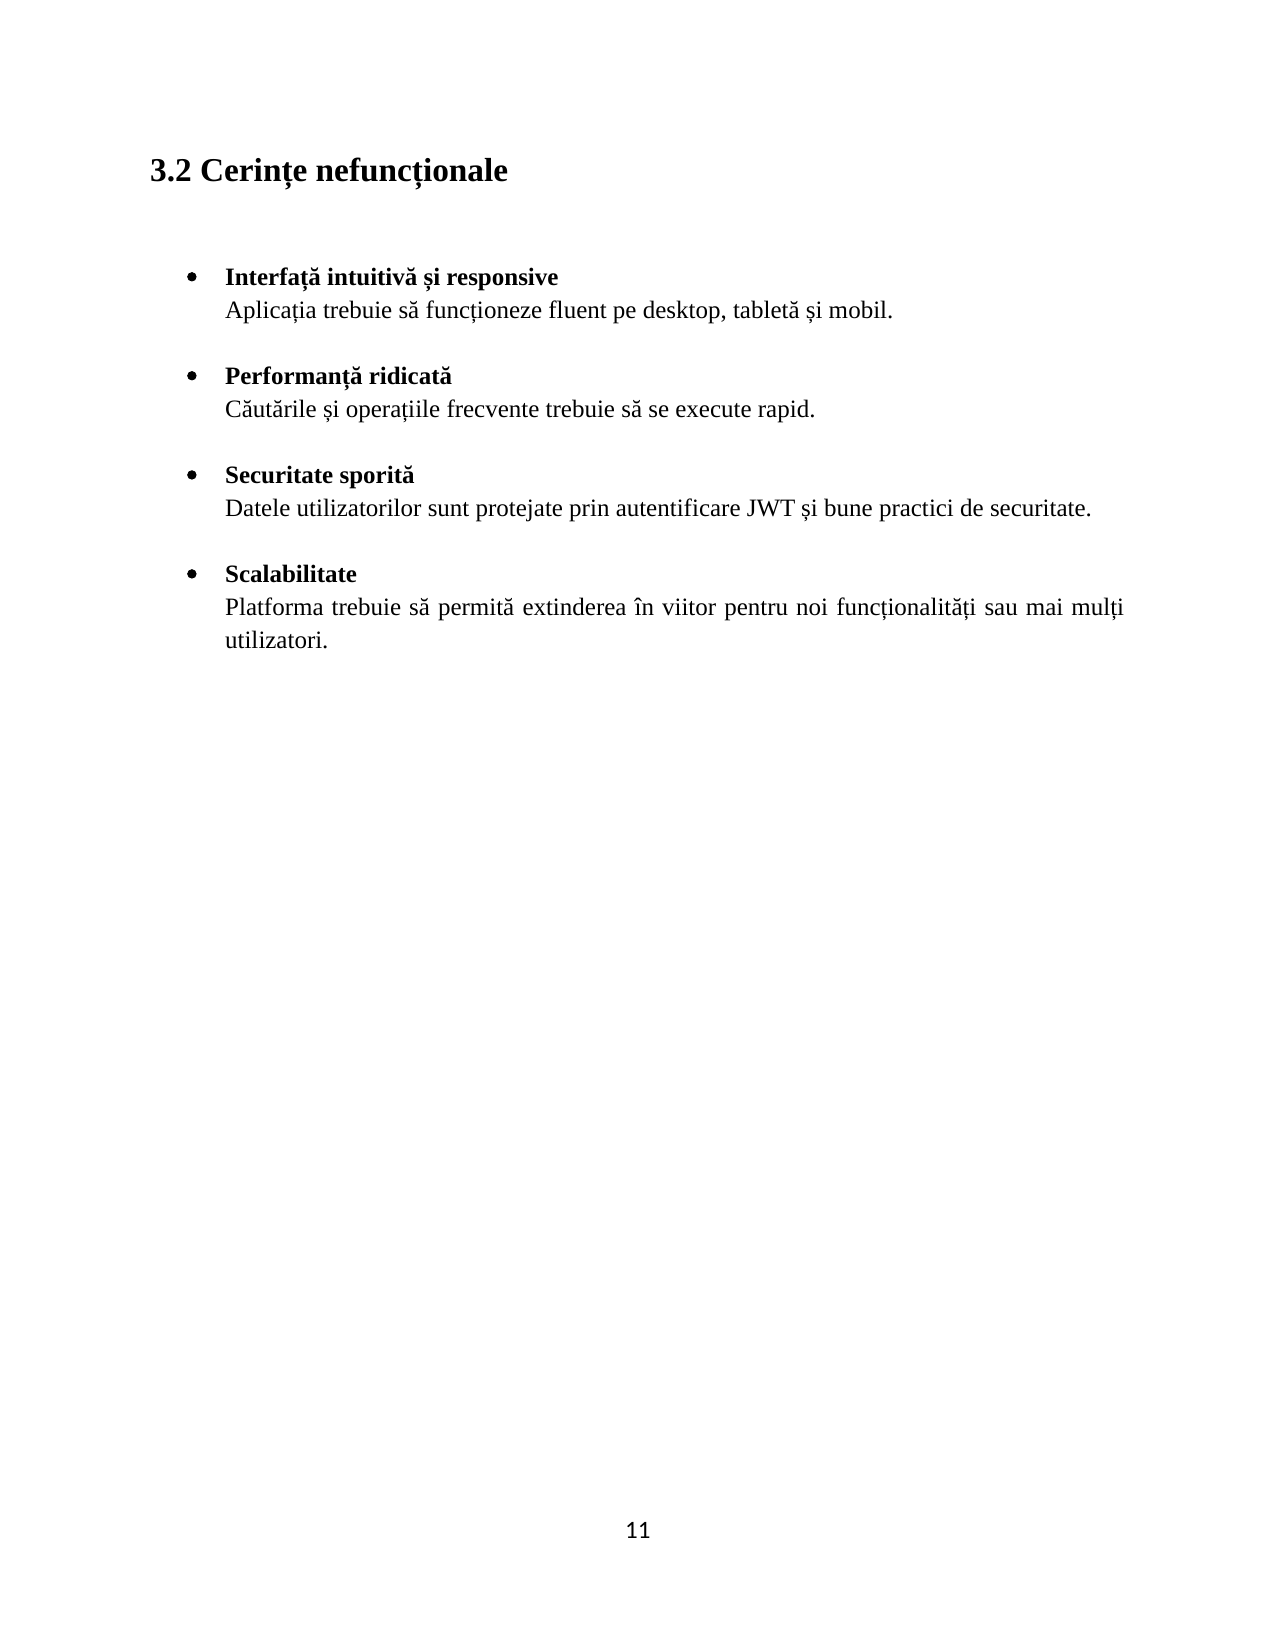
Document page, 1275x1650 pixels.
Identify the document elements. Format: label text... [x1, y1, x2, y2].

list Datele utilizatorilor sunt protejate prin autentificare JWT și bune practici de securitate. [225, 493, 1125, 522]
list Căutările și operațiile frecvente trebuie să se execute rapid. [225, 394, 1125, 423]
list Scalabilitate [187, 559, 1125, 588]
list Platforma trebuie să permită extinderea în viitor pentru noi funcționalități sau mai mulți utilizatori. [225, 592, 1125, 654]
list Aplicația trebuie să funcționeze fluent pe desktop, tabletă și mobil. [225, 295, 1125, 324]
list Securitate sporită [187, 460, 1125, 489]
text 3.2 Cerințe nefuncționale [150, 150, 1125, 188]
list Interfață intuitivă și responsive [187, 262, 1125, 291]
list Performanță ridicată [187, 361, 1125, 390]
